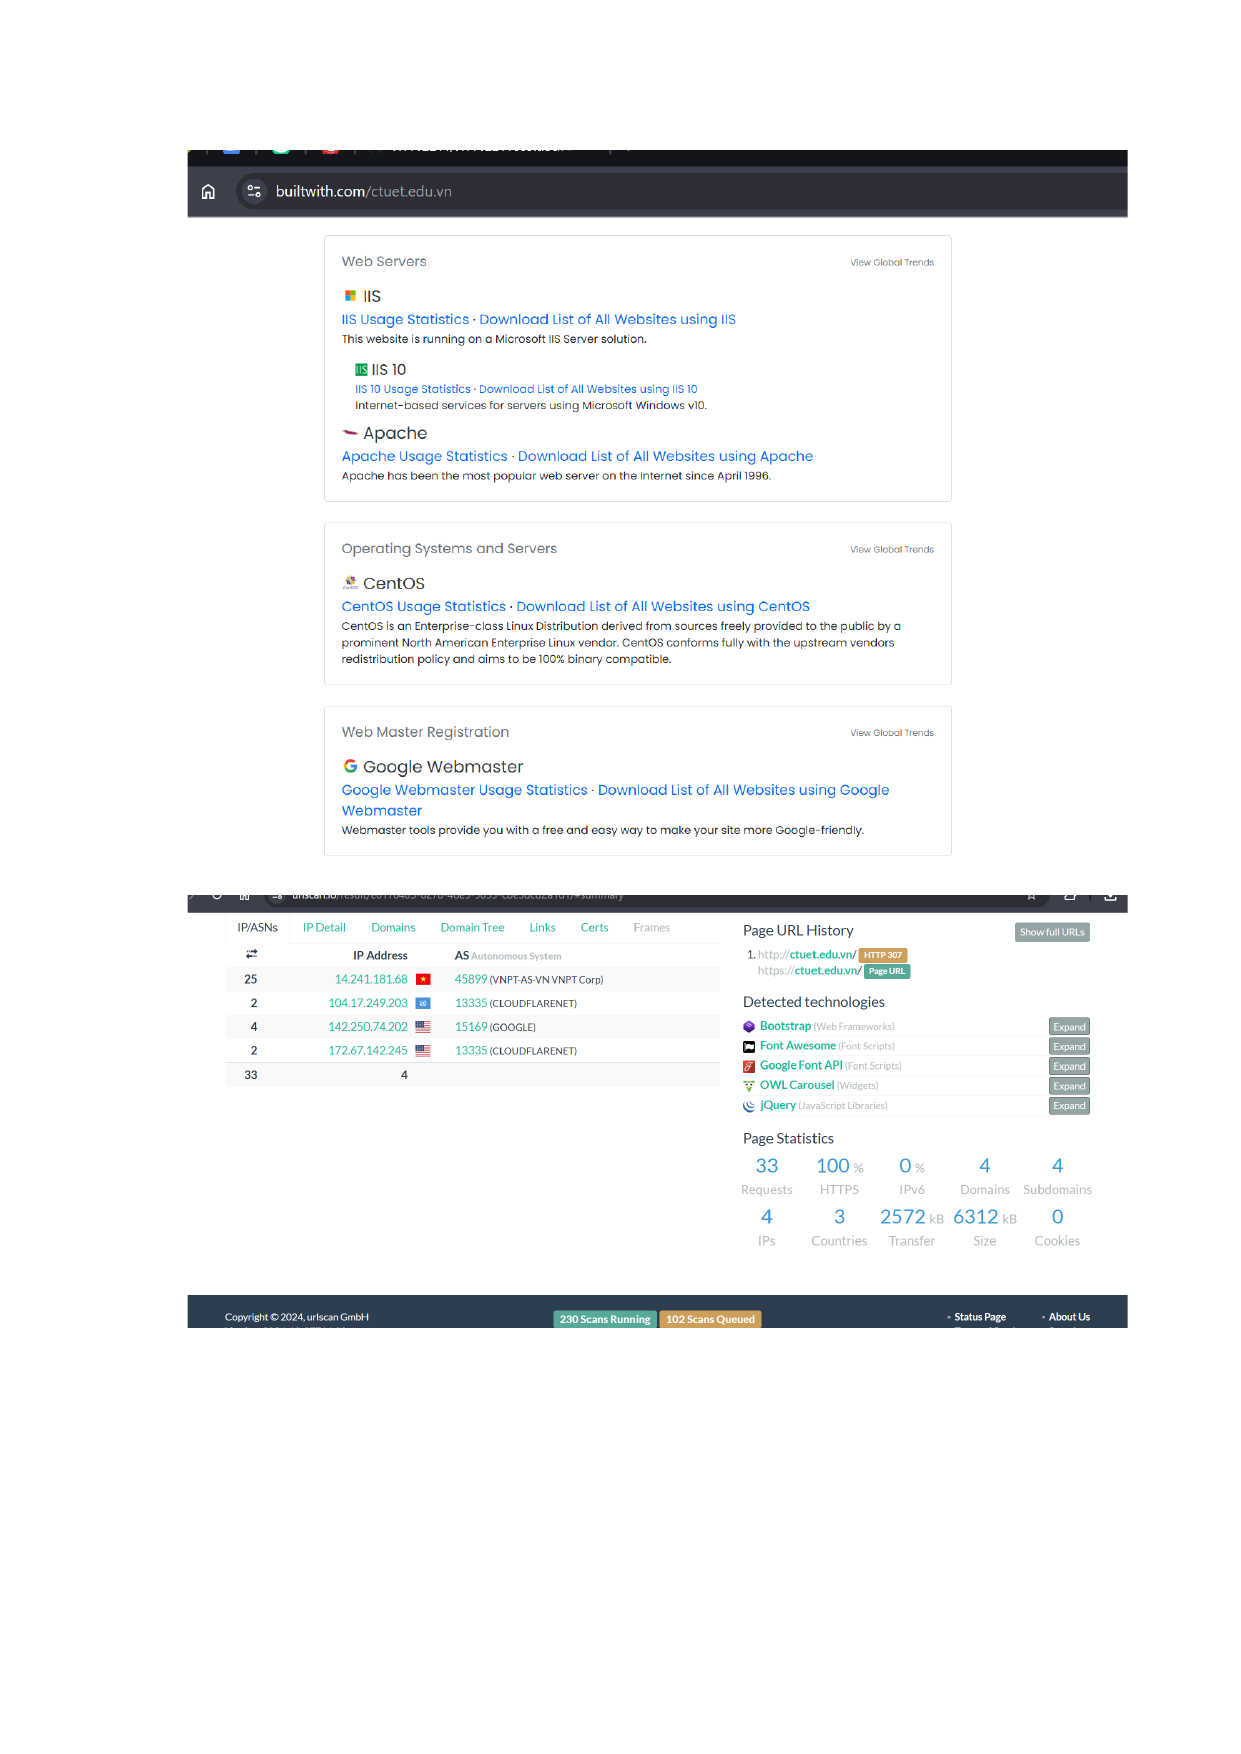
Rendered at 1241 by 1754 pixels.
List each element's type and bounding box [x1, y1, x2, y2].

picture [187, 150, 1128, 1328]
